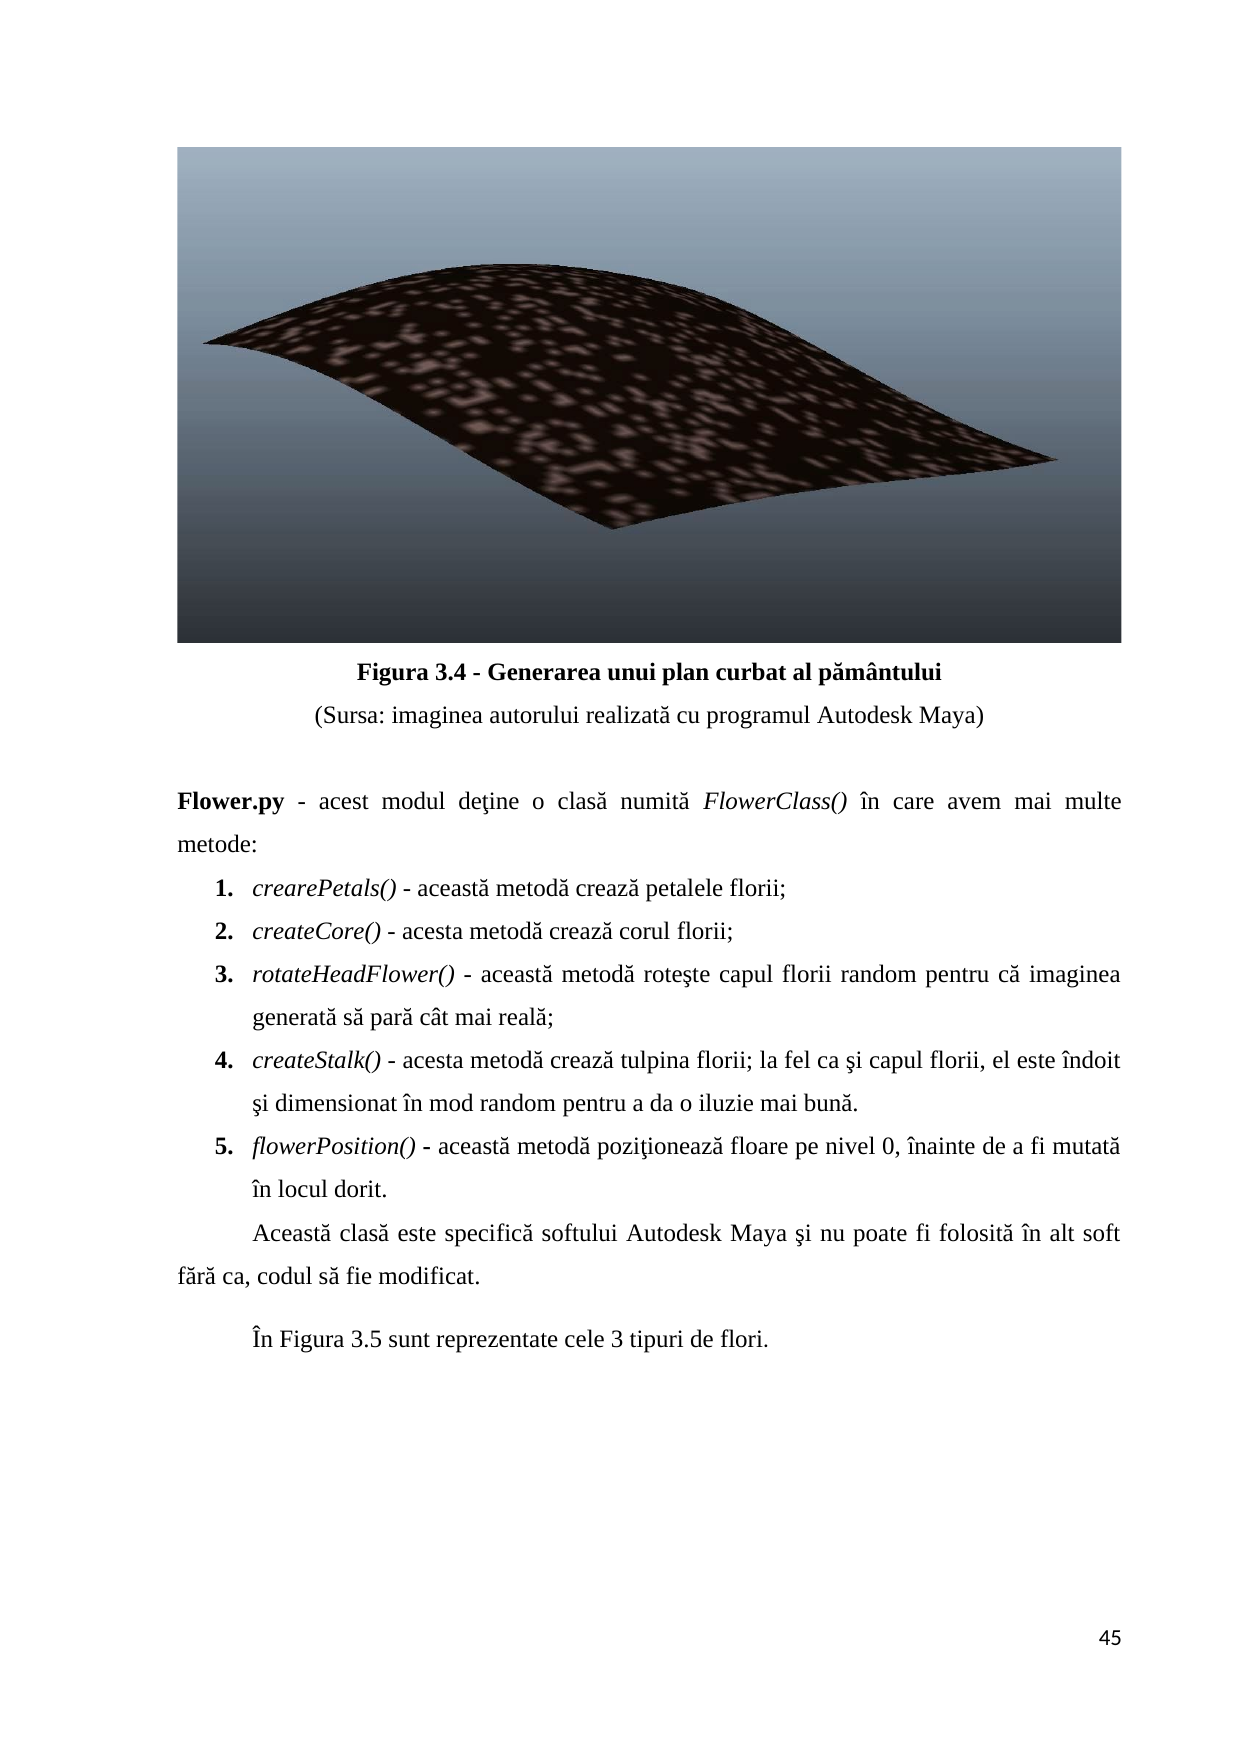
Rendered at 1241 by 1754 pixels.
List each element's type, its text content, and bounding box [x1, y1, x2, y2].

text Figura 3.4 - Generarea unui plan curbat al pământului (Sursa: imaginea autorului realizată cu programul Autodesk Maya) [177, 643, 1122, 729]
text Flower.py - acest modul deţine o clasă numită FlowerClass() în care avem mai multe metode: [177, 786, 1122, 858]
list createStalk() - acesta metodă crează tulpina florii; la fel ca şi capul florii, el este îndoit şi dimensionat în mod random pentru a da o iluzie mai bună. [214, 1045, 1122, 1117]
list flowerPosition() - această metodă poziţionează floare pe nivel 0, înainte de a fi mutată în locul dorit. [214, 1131, 1122, 1203]
text În Figura 3.5 sunt reprezentate cele 3 tipuri de flori. [177, 1324, 1122, 1353]
list crearePetals() - această metodă crează petalele florii; [214, 873, 1122, 901]
list createCore() - acesta metodă crează corul florii; [214, 916, 1122, 944]
list rotateHeadFlower() - această metodă roteşte capul florii random pentru că imaginea generată să pară cât mai reală; [214, 959, 1122, 1031]
picture [177, 147, 1122, 643]
text Această clasă este specifică softului Autodesk Maya şi nu poate fi folosită în alt soft fără ca, codul să fie modificat. [177, 1218, 1122, 1289]
